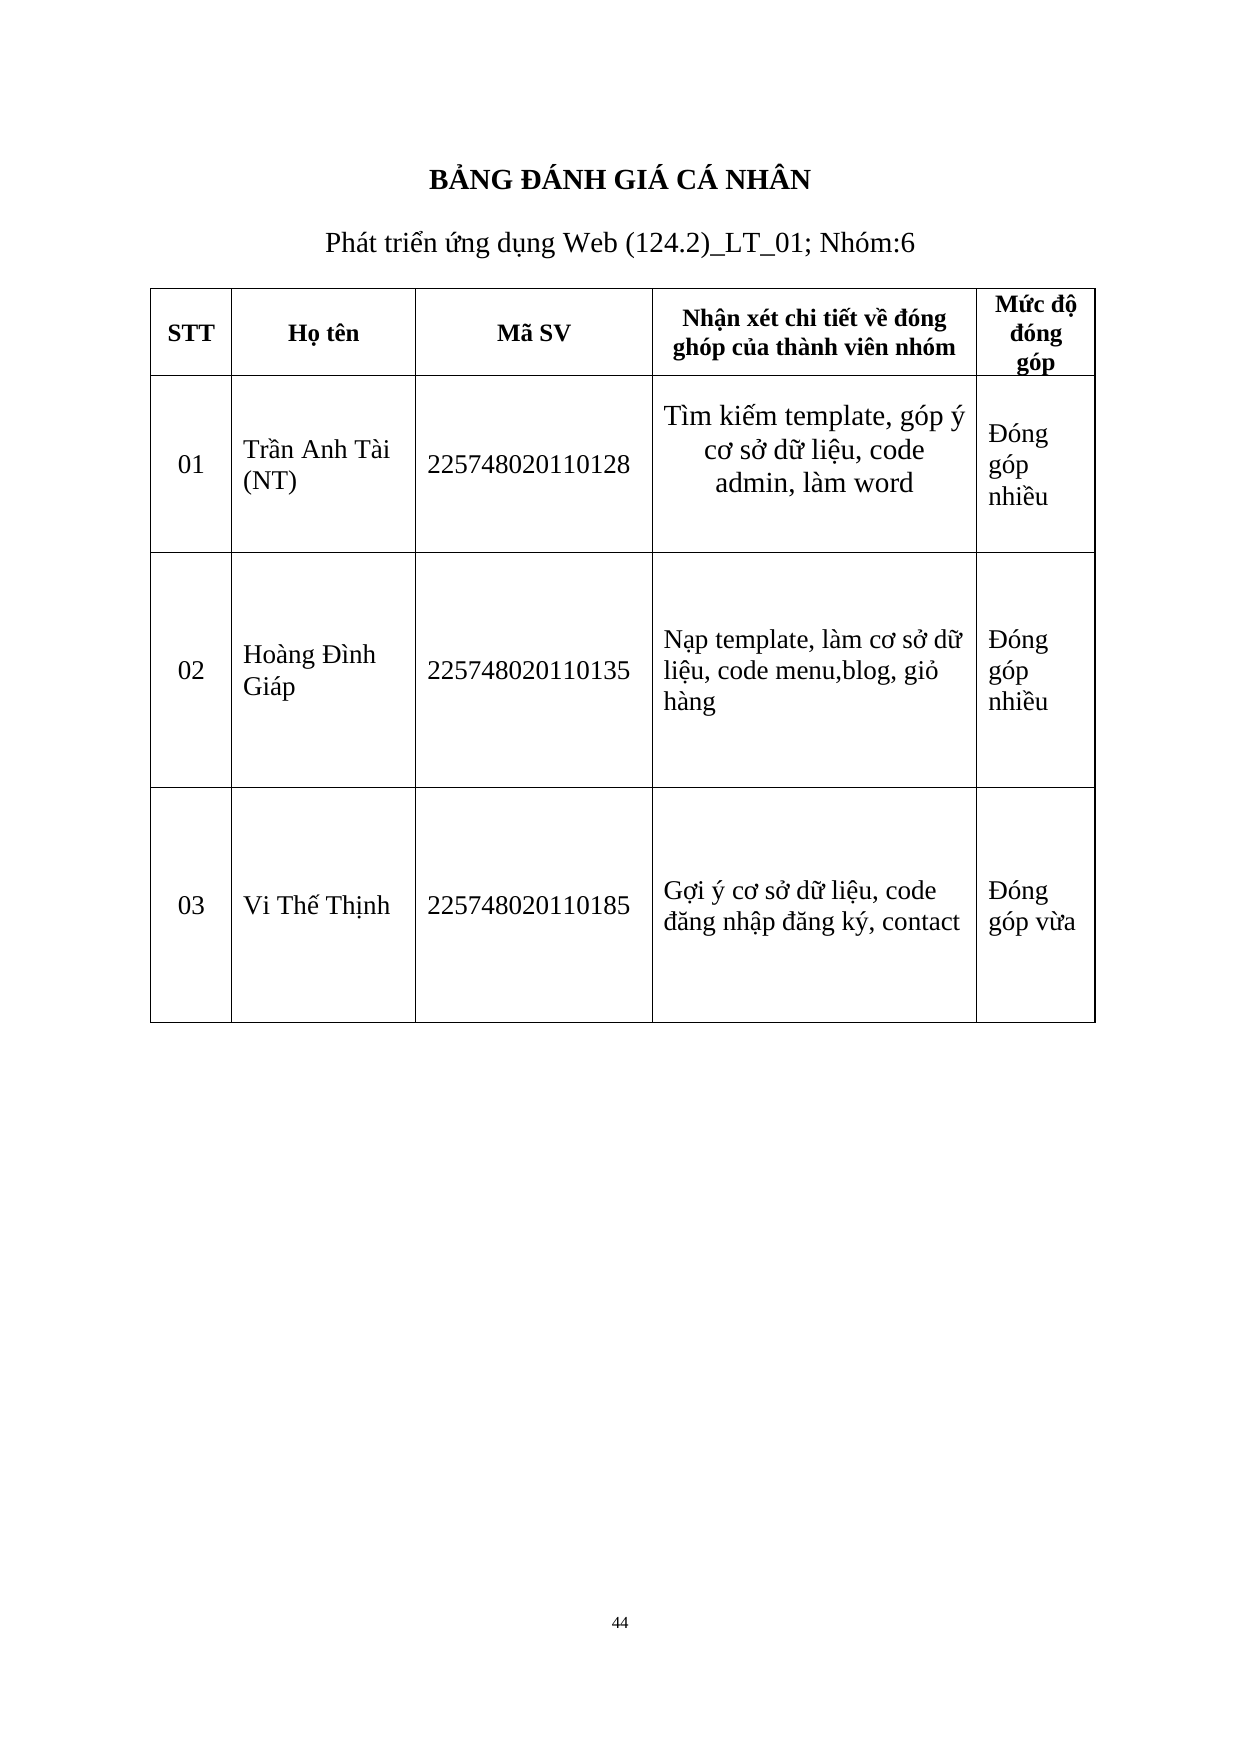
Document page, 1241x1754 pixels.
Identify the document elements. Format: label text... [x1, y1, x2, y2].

text Phát triển ứng dụng Web (124.2)_LT_01; Nhóm:6 [150, 225, 1090, 259]
table_cell 01 [151, 376, 231, 552]
table_cell Vi Thế Thịnh [232, 788, 415, 1022]
table_cell 03 [151, 788, 231, 1022]
table_header Mức độ đóng góp [977, 289, 1094, 375]
table_cell Nạp template, làm cơ sở dữ liệu, code menu,blog, giỏ hàng [653, 553, 976, 787]
table_cell 225748020110128 [416, 376, 652, 552]
table_header Họ tên [232, 289, 415, 375]
table_header Nhận xét chi tiết về đóng ghóp của thành viên nhóm [653, 289, 976, 375]
table_cell 02 [151, 553, 231, 787]
table_cell Đóng góp nhiều [977, 553, 1094, 787]
table_cell Trần Anh Tài (NT) [232, 376, 415, 552]
table_cell 225748020110135 [416, 553, 652, 787]
table_cell 225748020110185 [416, 788, 652, 1022]
text BẢNG ĐÁNH GIÁ CÁ NHÂN [150, 162, 1090, 196]
table_cell Đóng góp vừa [977, 788, 1094, 1022]
table_cell Gợi ý cơ sở dữ liệu, code đăng nhập đăng ký, contact [653, 788, 976, 1022]
table_header STT [151, 289, 231, 375]
table_cell Tìm kiếm template, góp ý cơ sở dữ liệu, code admin, làm word [653, 376, 976, 552]
table_cell Đóng góp nhiều [977, 376, 1094, 552]
table_header Mã SV [416, 289, 652, 375]
table_cell Hoàng Đình Giáp [232, 553, 415, 787]
